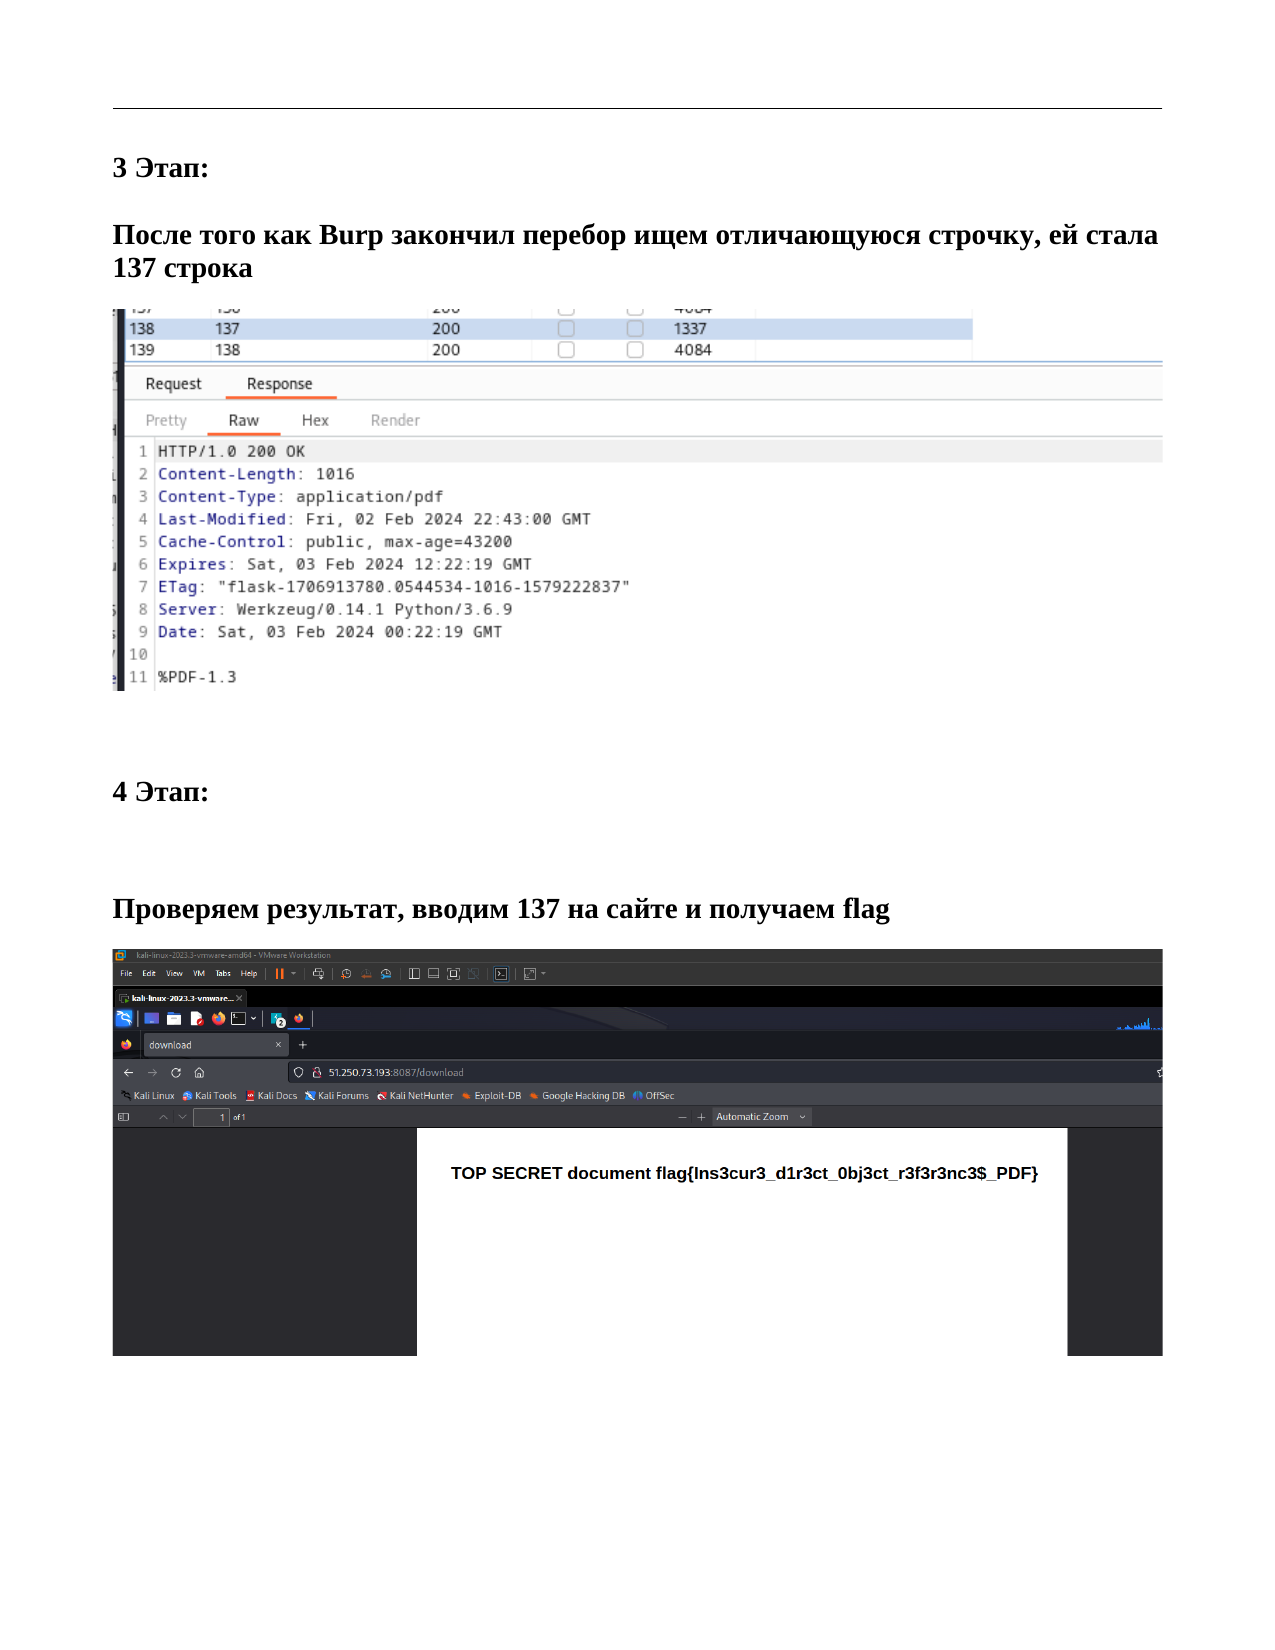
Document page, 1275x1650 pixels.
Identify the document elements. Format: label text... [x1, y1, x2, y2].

picture [112, 309, 1163, 691]
text 4 Этап: [112, 774, 1162, 807]
text 3 Этап: После того как Burp закончил перебор ищем отличающуюся строчку, ей стала 137 строка [112, 150, 1162, 284]
text Проверяем результат, вводим 137 на сайте и получаем flag [112, 891, 1162, 924]
picture [112, 949, 1163, 1356]
